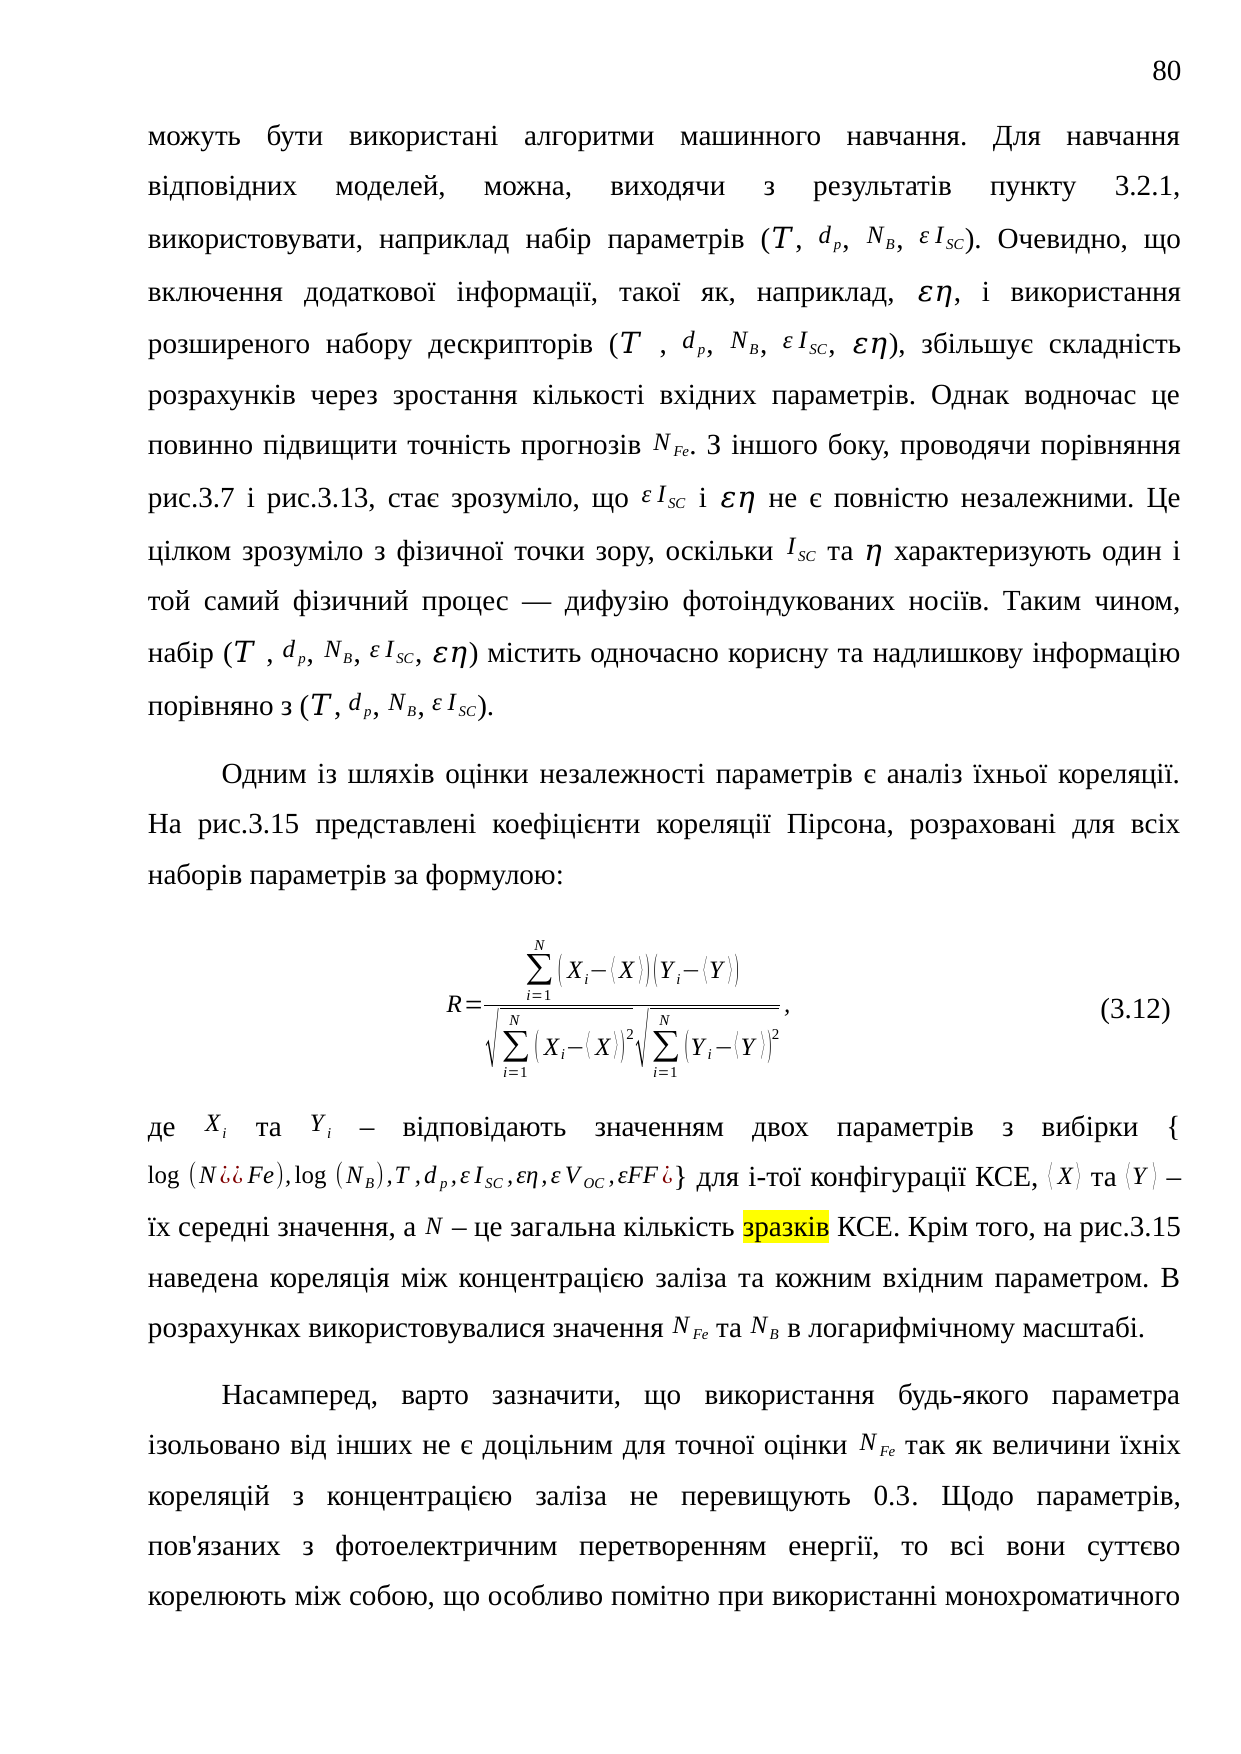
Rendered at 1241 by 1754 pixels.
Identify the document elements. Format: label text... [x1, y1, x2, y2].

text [148, 118, 1181, 722]
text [148, 1377, 1181, 1612]
table_header [147, 924, 1089, 1109]
text Одним із шляхів оцінки незалежності параметрів є аналіз їхньої кореляції. На рис.3.15 представлені коефіцієнти кореляції Пірсона, розраховані для всіх наборів параметрів за формулою: [148, 756, 1181, 890]
text де та – відповідають значенням двох параметрів з вибірки {} для і-тої конфігурації КСЕ, та – їх середні значення, а – це загальна кількість зразків КСЕ. Крім того, на рис.3.15 наведена кореляція між концентрацією заліза та кожним вхідним параметром. В розрахунках використовувалися значення та в логарифмічному масштабі. [148, 1109, 1181, 1344]
table_header (3.12) [1089, 924, 1182, 1109]
